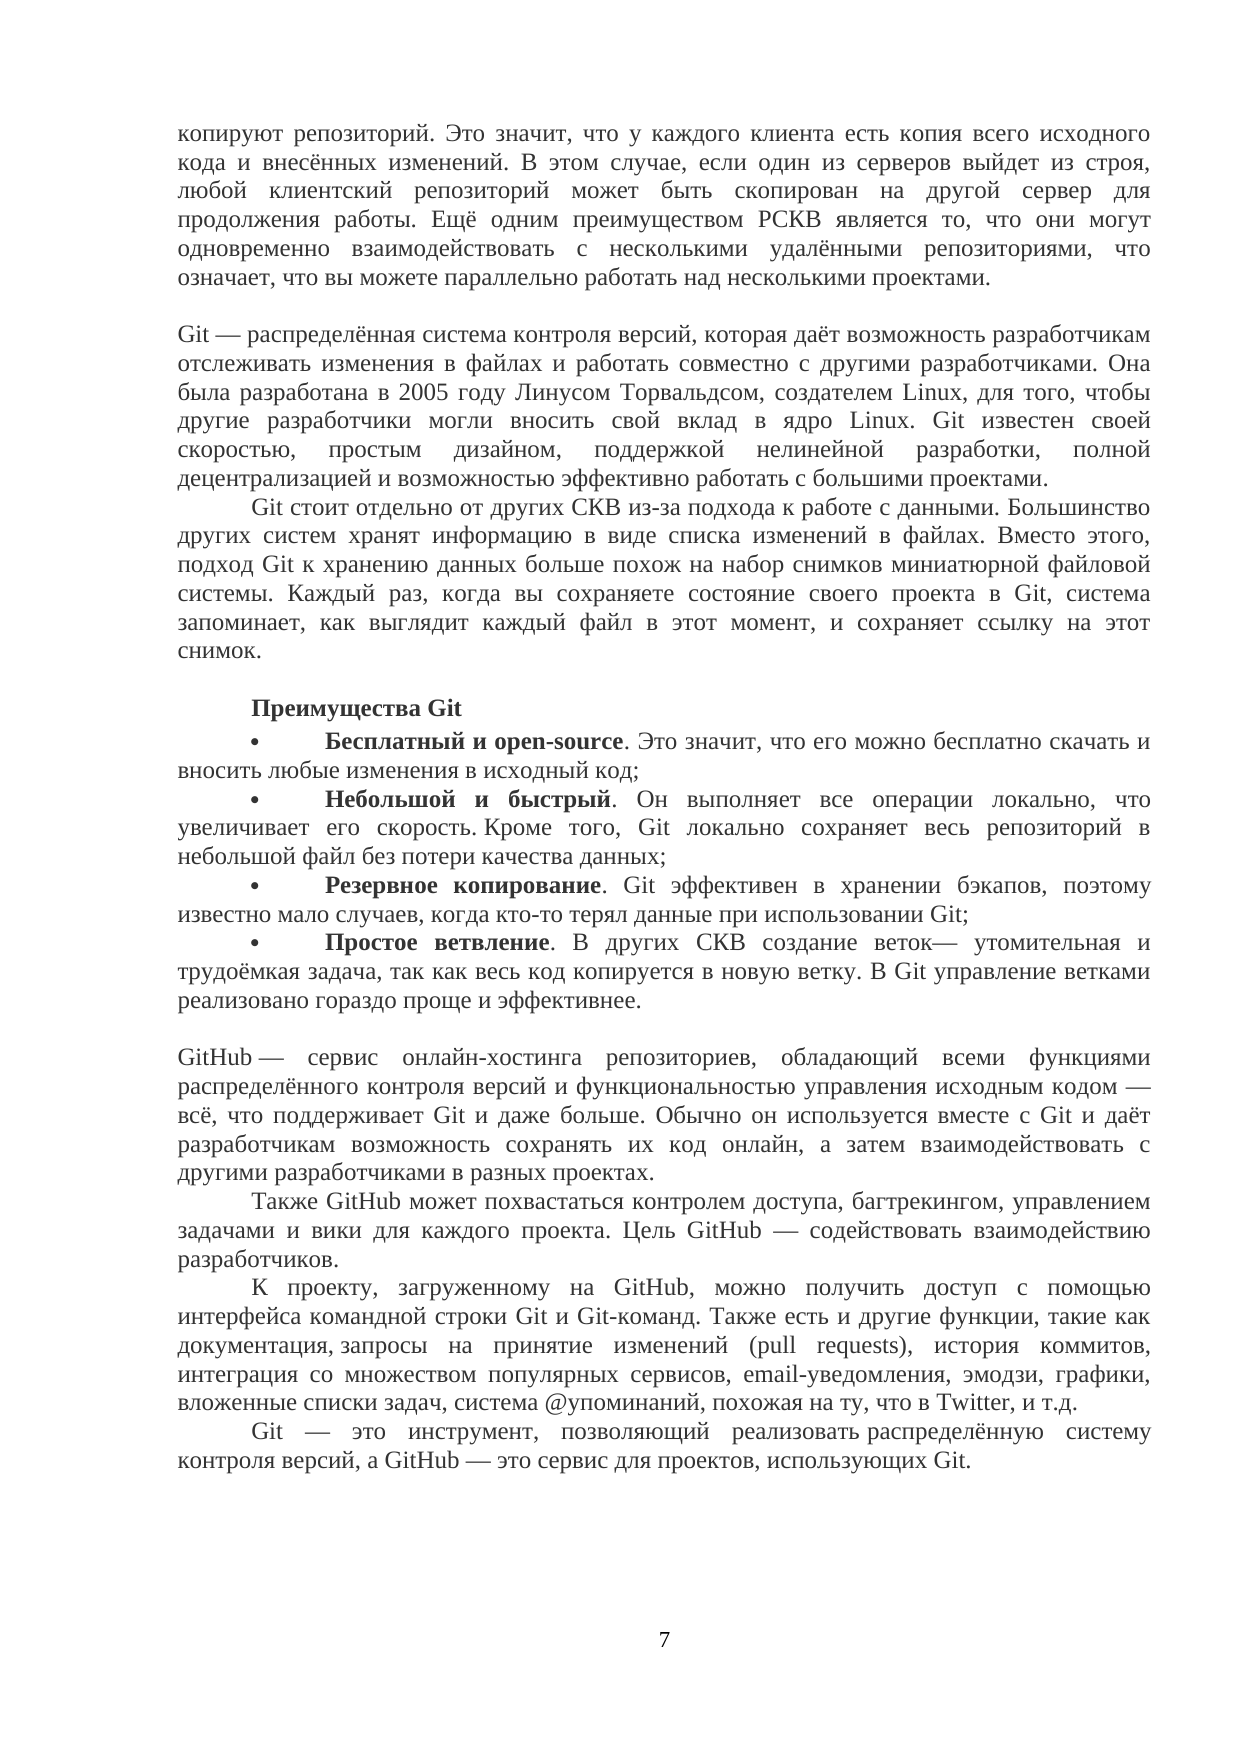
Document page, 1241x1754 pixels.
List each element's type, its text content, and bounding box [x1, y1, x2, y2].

text К проекту, загруженному на GitHub, можно получить доступ с помощью интерфейса командной строки Git и Git-команд. Также есть и другие функции, такие как документация, запросы на принятие изменений (pull requests), история коммитов, интеграция со множеством популярных сервисов, email-уведомления, эмодзи, графики, вложенные списки задач, система @упоминаний, похожая на ту, что в Twitter, и т.д. [177, 1272, 1152, 1416]
text Git — распределённая система контроля версий, которая даёт возможность разработчикам отслеживать изменения в файлах и работать совместно с другими разработчиками. Она была разработана в 2005 году Линусом Торвальдсом, создателем Linux, для того, чтобы другие разработчики могли вносить свой вклад в ядро Linux. Git известен своей скоростью, простым дизайном, поддержкой нелинейной разработки, полной децентрализацией и возможностью эффективно работать с большими проектами. [177, 291, 1152, 492]
list Бесплатный и open-source. Это значит, что его можно бесплатно скачать и вносить любые изменения в исходный код; [177, 726, 1152, 784]
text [177, 118, 1152, 291]
text GitHub — сервис онлайн-хостинга репозиториев, обладающий всеми функциями распределённого контроля версий и функциональностью управления исходным кодом — всё, что поддерживает Git и даже больше. Обычно он используется вместе с Git и даёт разработчикам возможность сохранять их код онлайн, а затем взаимодействовать с другими разработчиками в разных проектах. [177, 1014, 1152, 1186]
text Также GitHub может похвастаться контролем доступа, багтрекингом, управлением задачами и вики для каждого проекта. Цель GitHub — содействовать взаимодействию разработчиков. [177, 1186, 1152, 1272]
list Резервное копирование. Git эффективен в хранении бэкапов, поэтому известно мало случаев, когда кто-то терял данные при использовании Git; [177, 870, 1152, 927]
subtitle Преимущества Git [177, 693, 1152, 722]
list Простое ветвление. В других СКВ создание веток— утомительная и трудоёмкая задача, так как весь код копируется в новую ветку. В Git управление ветками реализовано гораздо проще и эффективнее. [177, 927, 1152, 1014]
text Git — это инструмент, позволяющий реализовать распределённую систему контроля версий, а GitHub — это сервис для проектов, использующих Git. [177, 1416, 1152, 1474]
text Git стоит отдельно от других СКВ из-за подхода к работе с данными. Большинство других систем хранят информацию в виде списка изменений в файлах. Вместо этого, подход Git к хранению данных больше похож на набор снимков миниатюрной файловой системы. Каждый раз, когда вы сохраняете состояние своего проекта в Git, система запоминает, как выглядит каждый файл в этот момент, и сохраняет ссылку на этот снимок. [177, 492, 1152, 664]
list Небольшой и быстрый. Он выполняет все операции локально, что увеличивает его скорость. Кроме того, Git локально сохраняет весь репозиторий в небольшой файл без потери качества данных; [177, 784, 1152, 870]
